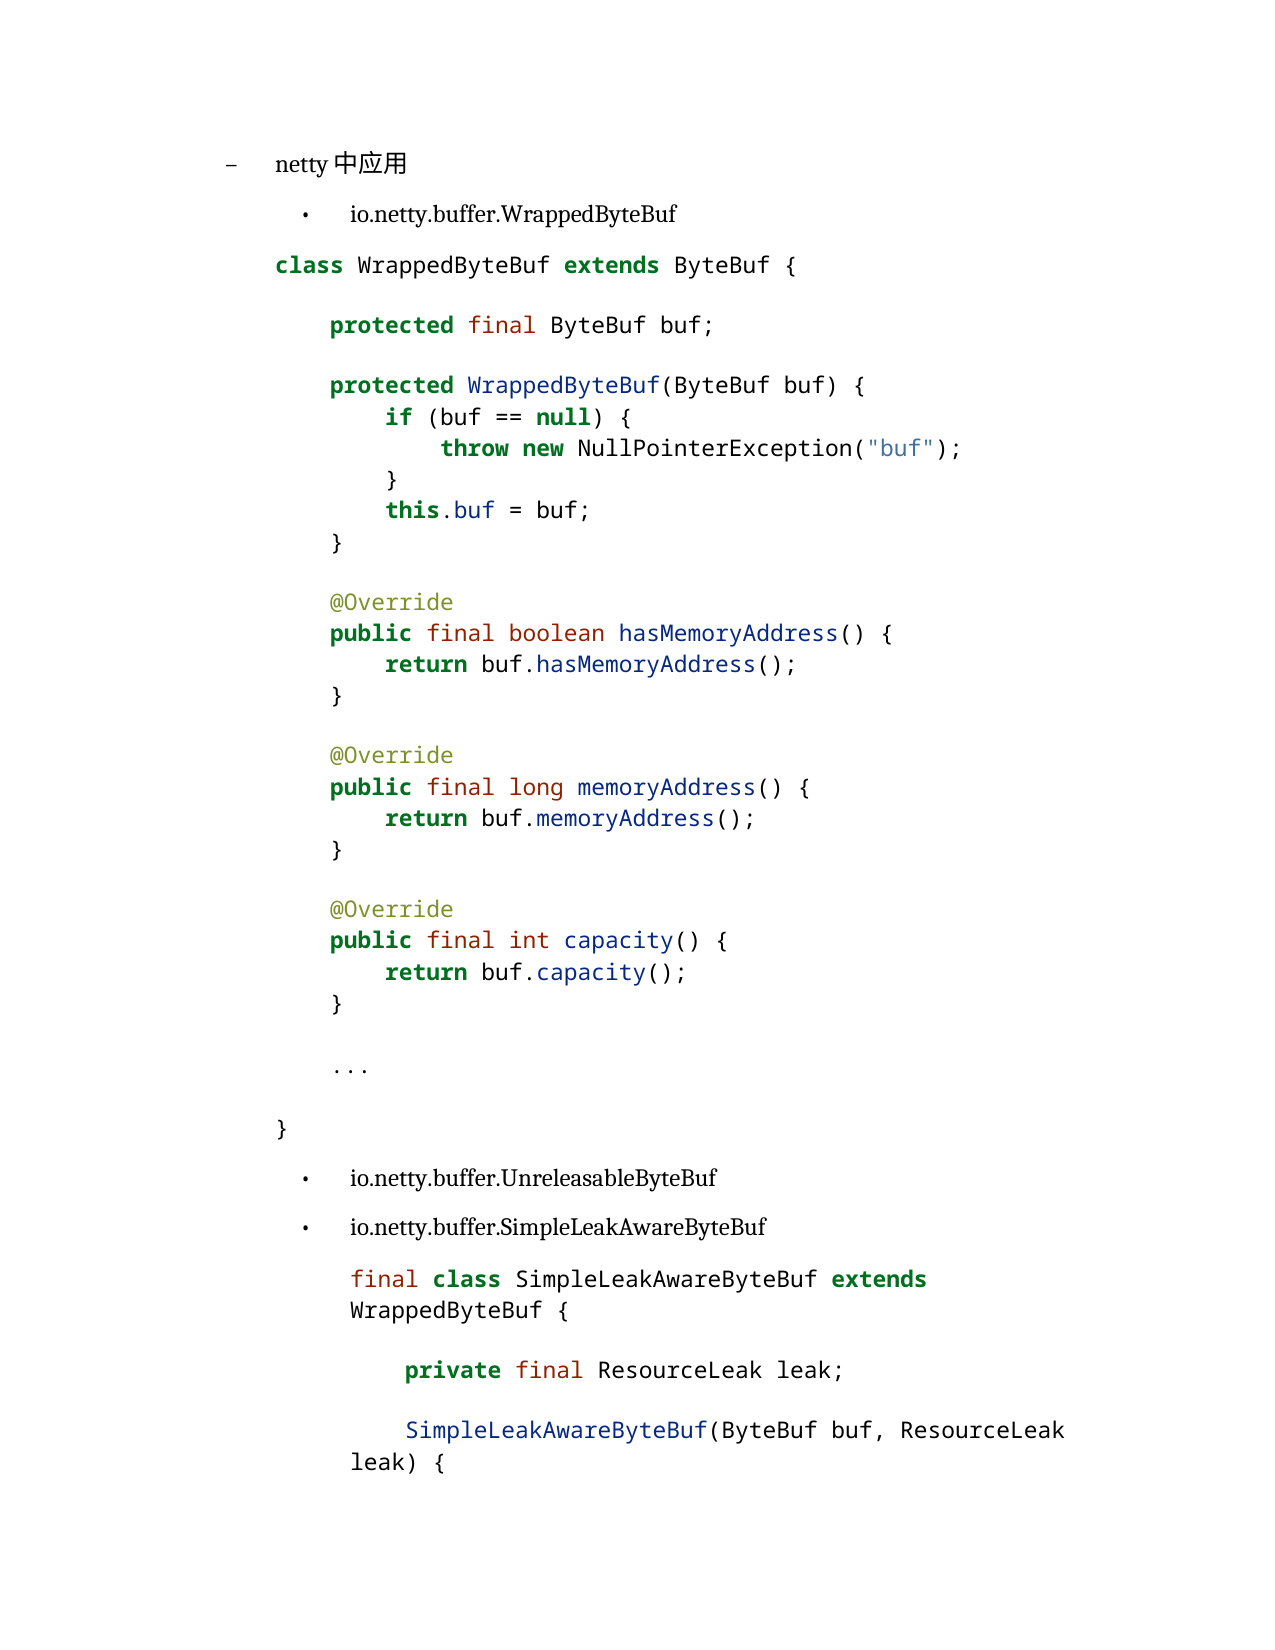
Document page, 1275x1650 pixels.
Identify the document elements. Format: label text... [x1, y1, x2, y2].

list class WrappedByteBuf extends ByteBuf { protected final ByteBuf buf; protected WrappedByteBuf(ByteBuf buf) { if (buf == null) { throw new NullPointerException("buf"); } this.buf = buf; } @Override public final boolean hasMemoryAddress() { return buf.hasMemoryAddress(); } @Override public final long memoryAddress() { return buf.memoryAddress(); } @Override public final int capacity() { return buf.capacity(); } ... } [225, 249, 1125, 1143]
list io.netty.buffer.UnreleasableByteBuf [300, 1164, 1125, 1192]
list io.netty.buffer.SimpleLeakAwareByteBuf [300, 1213, 1125, 1242]
list io.netty.buffer.WrappedByteBuf [300, 199, 1125, 228]
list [300, 1263, 1125, 1477]
list netty中应用 [225, 150, 1125, 179]
